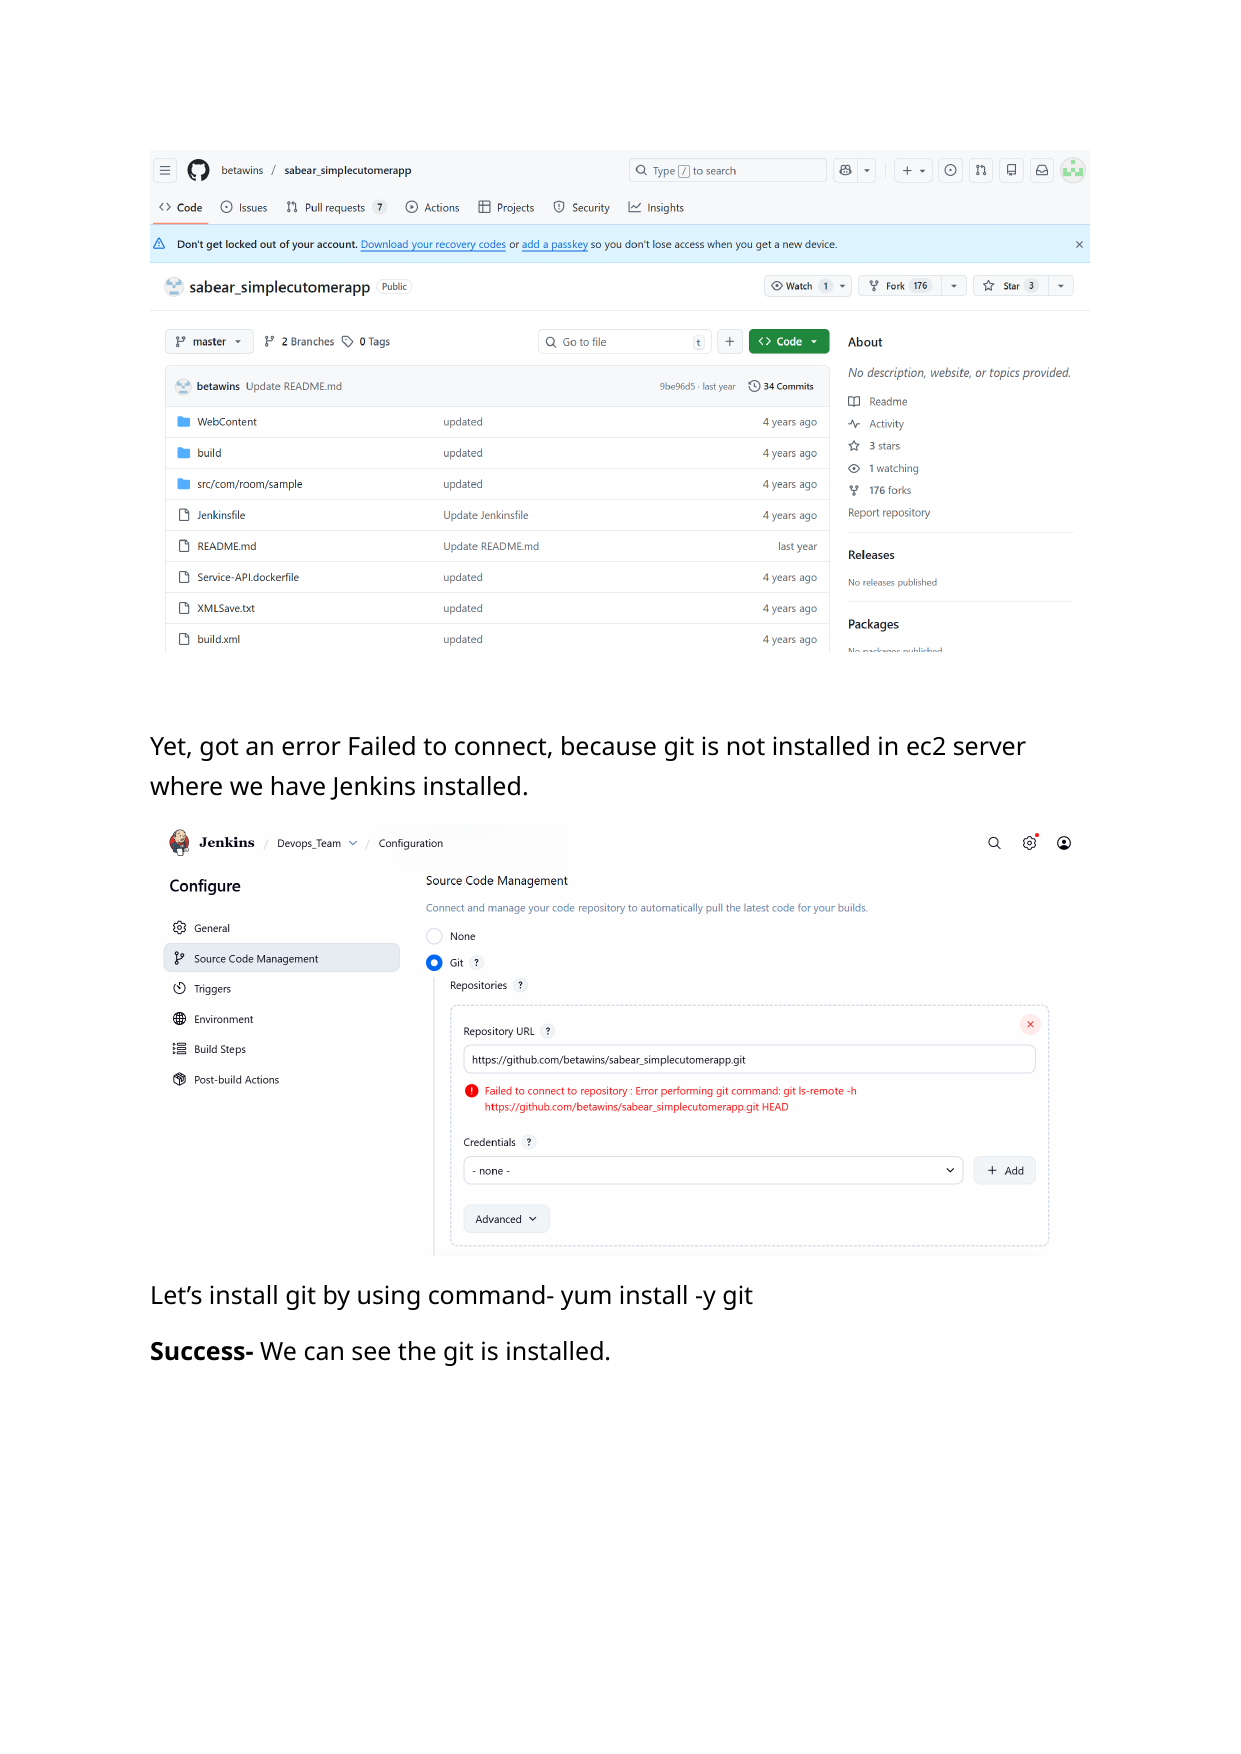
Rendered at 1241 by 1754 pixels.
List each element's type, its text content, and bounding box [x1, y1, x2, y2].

picture [150, 823, 1091, 1256]
text Success- We can see the git is installed. [150, 1333, 1090, 1367]
picture [150, 150, 1091, 652]
text Yet, got an error Failed to connect, because git is not installed in ec2 server where we have Jenkins installed. [150, 729, 1090, 802]
text Let’s install git by using command- yum install -y git [150, 1277, 1090, 1311]
